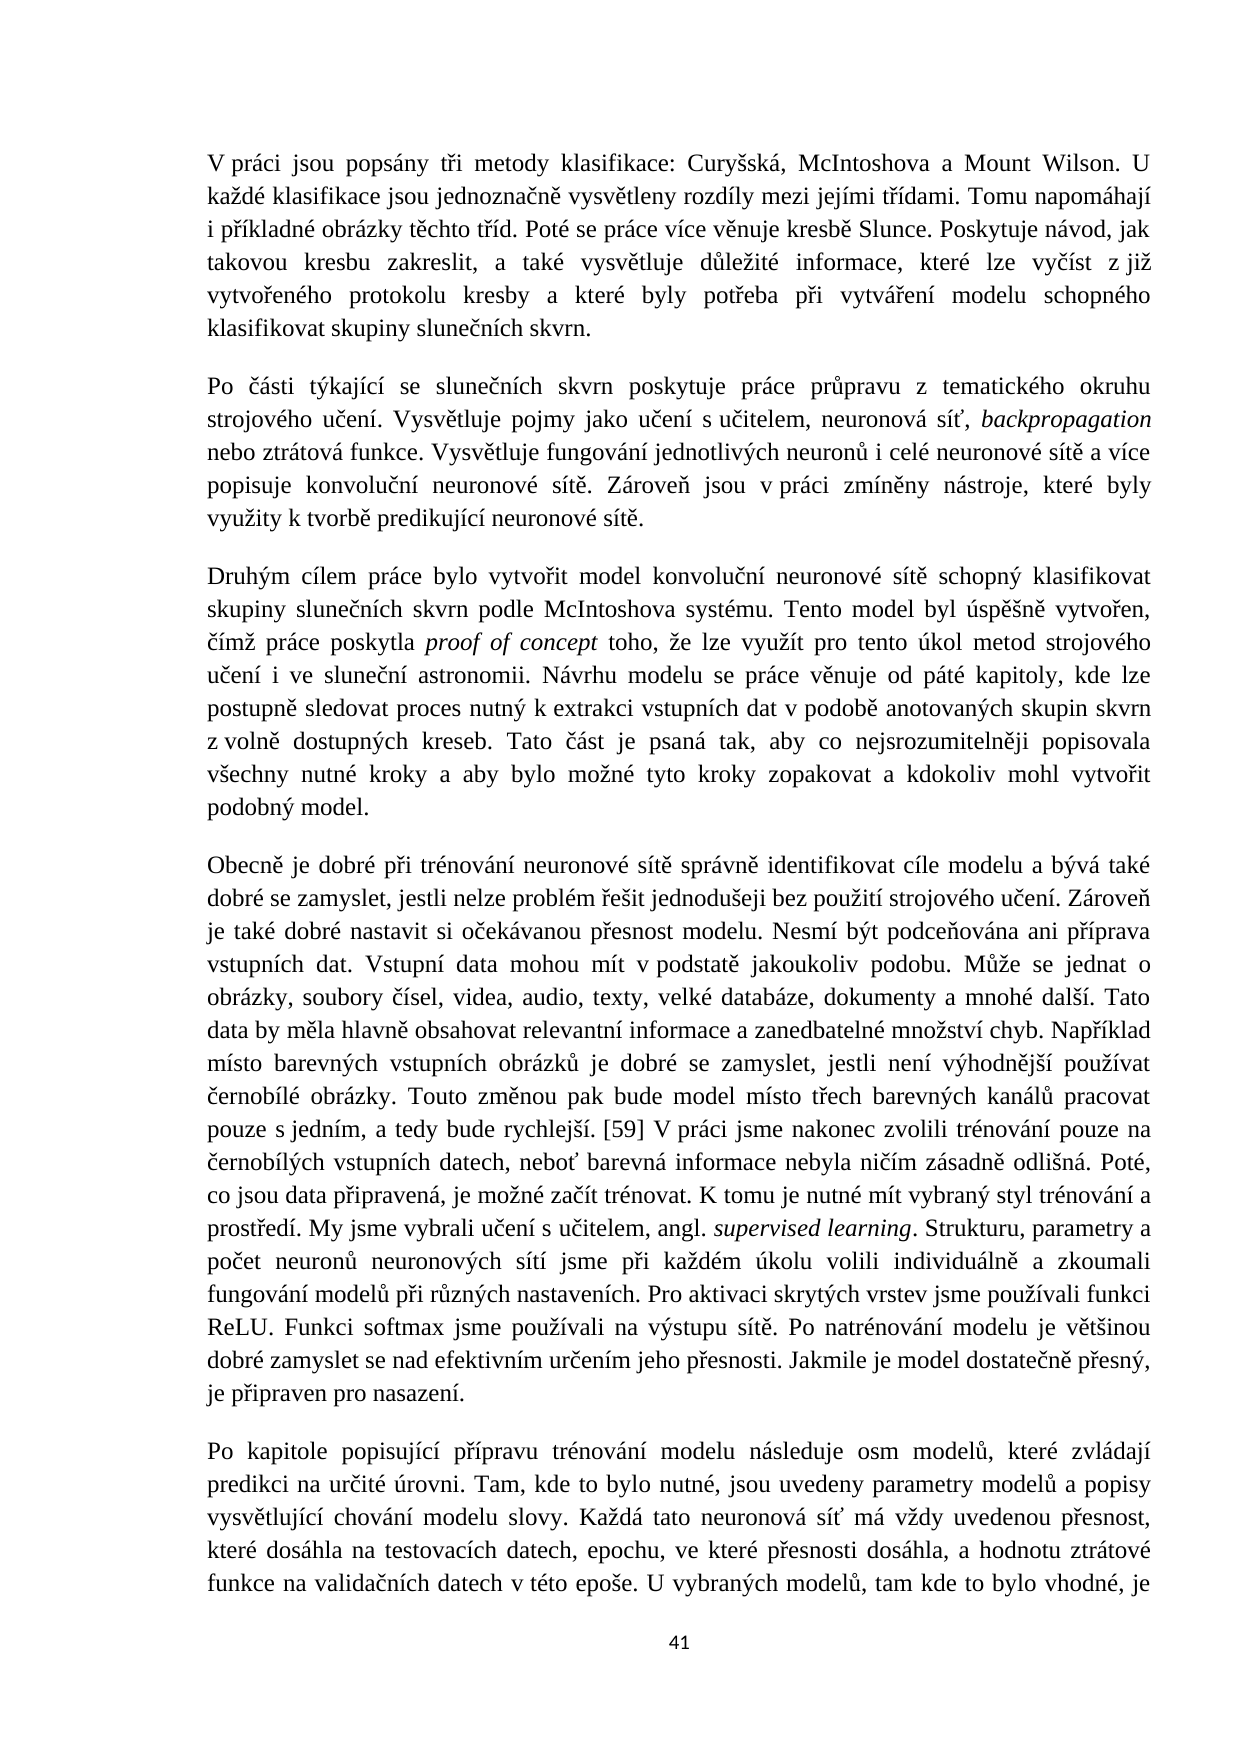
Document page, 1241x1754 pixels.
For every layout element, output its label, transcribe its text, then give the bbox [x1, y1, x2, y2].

text Po části týkající se slunečních skvrn poskytuje práce průpravu z tematického okruhu strojového učení. Vysvětluje pojmy jako učení s učitelem, neuronová síť, backpropagation nebo ztrátová funkce. Vysvětluje fungování jednotlivých neuronů i celé neuronové sítě a více popisuje konvoluční neuronové sítě. Zároveň jsou v práci zmíněny nástroje, které byly využity k tvorbě predikující neuronové sítě. [207, 371, 1152, 532]
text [207, 1436, 1152, 1597]
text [207, 148, 1152, 342]
text Obecně je dobré při trénování neuronové sítě správně identifikovat cíle modelu a bývá také dobré se zamyslet, jestli nelze problém řešit jednodušeji bez použití strojového učení. Zároveň je také dobré nastavit si očekávanou přesnost modelu. Nesmí být podceňována ani příprava vstupních dat. Vstupní data mohou mít v podstatě jakoukoliv podobu. Může se jednat o obrázky, soubory čísel, videa, audio, texty, velké databáze, dokumenty a mnohé další. Tato data by měla hlavně obsahovat relevantní informace a zanedbatelné množství chyb. Například místo barevných vstupních obrázků je dobré se zamyslet, jestli není výhodnější používat černobílé obrázky. Touto změnou pak bude model místo třech barevných kanálů pracovat pouze s jedním, a tedy bude rychlejší. [59] V práci jsme nakonec zvolili trénování pouze na černobílých vstupních datech, neboť barevná informace nebyla ničím zásadně odlišná. Poté, co jsou data připravená, je možné začít trénovat. K tomu je nutné mít vybraný styl trénování a prostředí. My jsme vybrali učení s učitelem, angl. supervised learning. Strukturu, parametry a počet neuronů neuronových sítí jsme při každém úkolu volili individuálně a zkoumali fungování modelů při různých nastaveních. Pro aktivaci skrytých vrstev jsme používali funkci ReLU. Funkci softmax jsme používali na výstupu sítě. Po natrénování modelu je většinou dobré zamyslet se nad efektivním určením jeho přesnosti. Jakmile je model dostatečně přesný, je připraven pro nasazení. [207, 850, 1152, 1407]
text Druhým cílem práce bylo vytvořit model konvoluční neuronové sítě schopný klasifikovat skupiny slunečních skvrn podle McIntoshova systému. Tento model byl úspěšně vytvořen, čímž práce poskytla proof of concept toho, že lze využít pro tento úkol metod strojového učení i ve sluneční astronomii. Návrhu modelu se práce věnuje od páté kapitoly, kde lze postupně sledovat proces nutný k extrakci vstupních dat v podobě anotovaných skupin skvrn z volně dostupných kreseb. Tato část je psaná tak, aby co nejsrozumitelněji popisovala všechny nutné kroky a aby bylo možné tyto kroky zopakovat a kdokoliv mohl vytvořit podobný model. [207, 561, 1152, 821]
